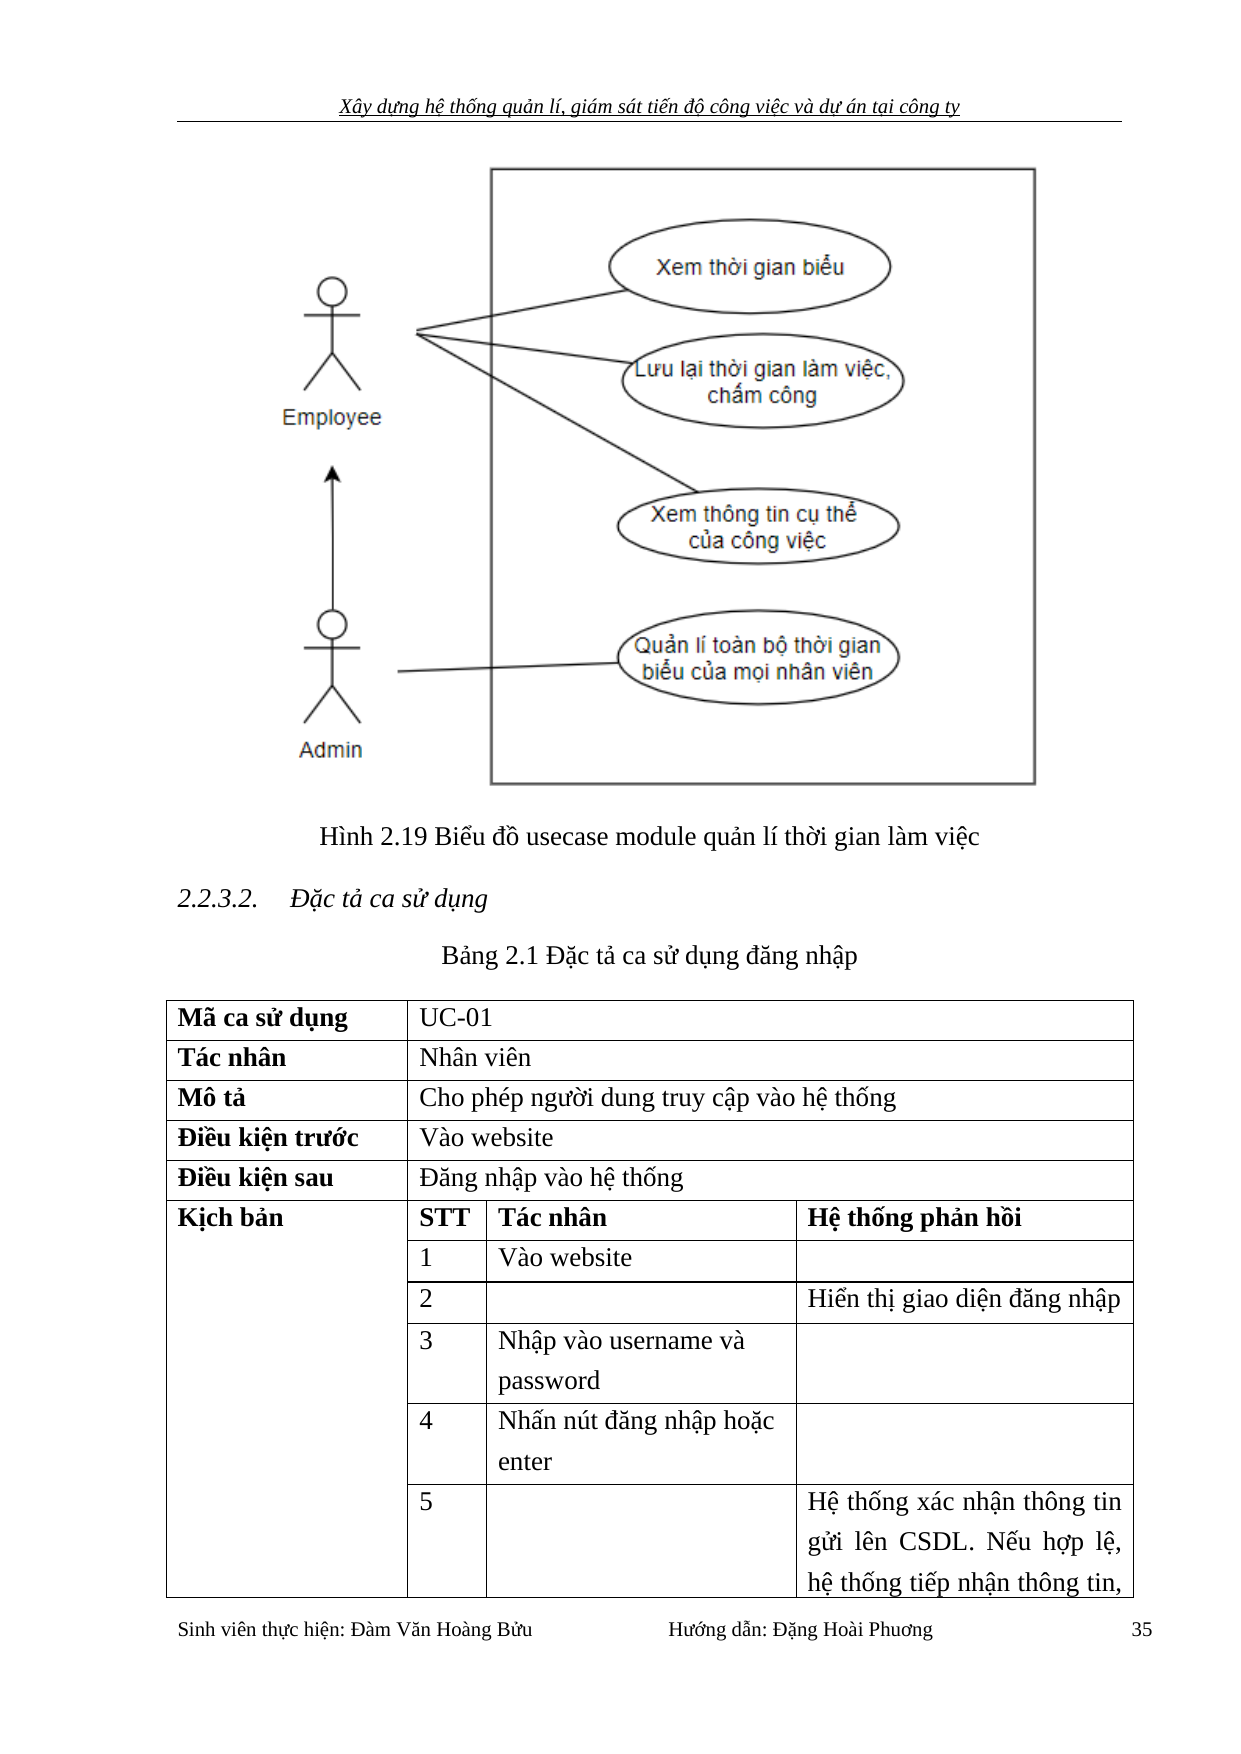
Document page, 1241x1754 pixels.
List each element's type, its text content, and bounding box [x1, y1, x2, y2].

table_header UC-01 [408, 1001, 1133, 1040]
table_cell Cho phép người dung truy cập vào hệ thống [408, 1081, 1133, 1120]
table_cell Tác nhân [487, 1201, 796, 1240]
picture [234, 147, 1066, 800]
table_cell Hiển thị giao diện đăng nhập [797, 1283, 1133, 1323]
table_cell [797, 1324, 1133, 1403]
table_cell [797, 1241, 1133, 1281]
table_cell 5 [408, 1485, 486, 1597]
table_cell Kịch bản [167, 1201, 407, 1597]
list Đặc tả ca sử dụng [177, 882, 1122, 913]
table_cell Nhân viên [408, 1041, 1133, 1080]
table_cell STT [408, 1201, 486, 1240]
table_cell [487, 1283, 796, 1323]
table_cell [797, 1485, 1133, 1597]
table_cell [487, 1485, 796, 1597]
table_header Mã ca sử dụng [167, 1001, 407, 1040]
table_cell 4 [408, 1404, 486, 1484]
table_cell Vào website [487, 1241, 796, 1281]
table_cell Nhấn nút đăng nhập hoặc enter [487, 1404, 796, 1484]
text Bảng 2.1 Đặc tả ca sử dụng đăng nhập [177, 939, 1122, 970]
table_cell 2 [408, 1283, 486, 1323]
table_cell 3 [408, 1324, 486, 1403]
table_cell Điều kiện sau [167, 1161, 407, 1200]
table_cell Hệ thống phản hồi [797, 1201, 1133, 1240]
table_cell Tác nhân [167, 1041, 407, 1080]
table_cell Mô tả [167, 1081, 407, 1120]
table_cell Vào website [408, 1121, 1133, 1160]
table_cell [797, 1404, 1133, 1484]
table_cell Điều kiện trước [167, 1121, 407, 1160]
table_cell 1 [408, 1241, 486, 1281]
table_cell Nhập vào username và password [487, 1324, 796, 1403]
table_cell Đăng nhập vào hệ thống [408, 1161, 1133, 1200]
